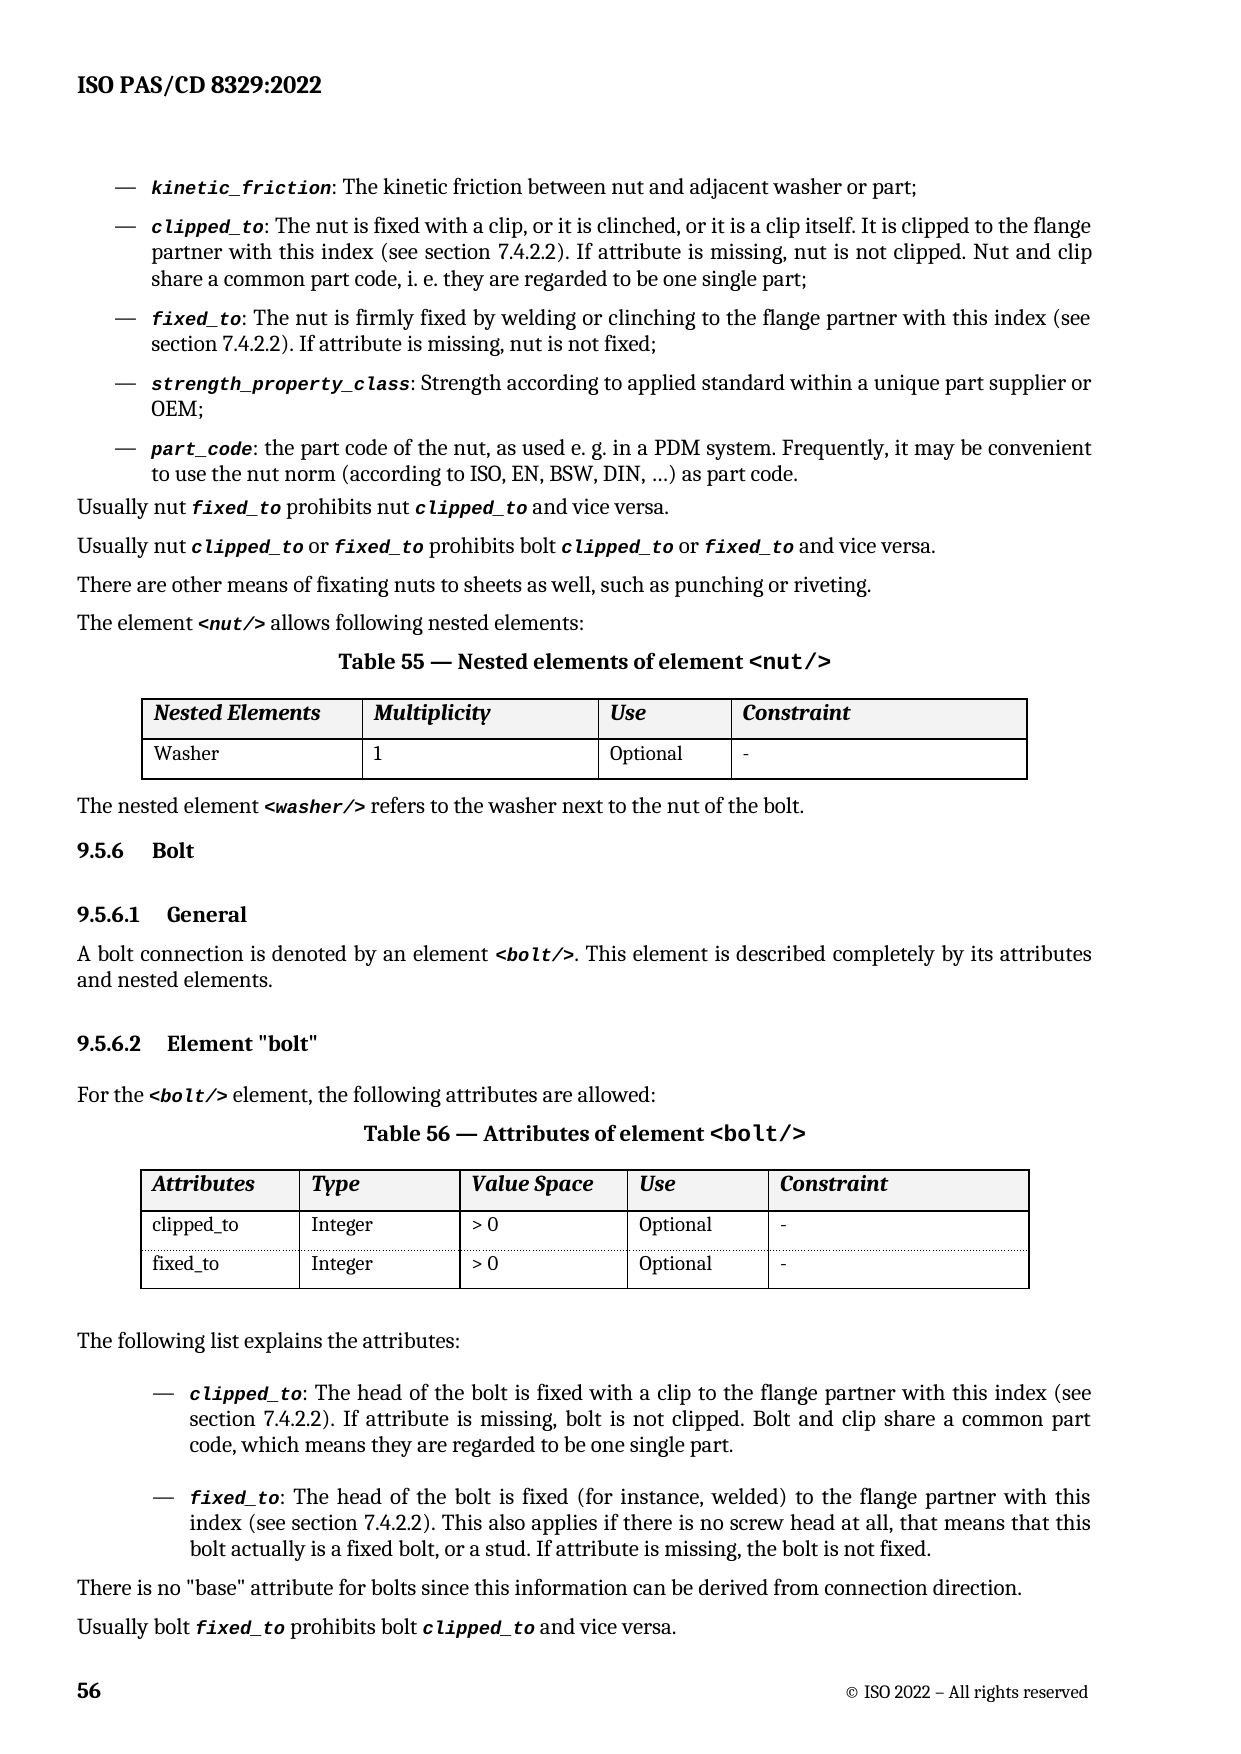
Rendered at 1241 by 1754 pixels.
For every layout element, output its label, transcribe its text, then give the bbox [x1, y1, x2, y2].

text The element <nut/> allows following nested elements: [77, 610, 1092, 637]
list kinetic_friction: The kinetic friction between nut and adjacent washer or part; [114, 174, 1092, 200]
text There are other means of fixating nuts to sheets as well, such as punching or riveting. [77, 571, 1092, 598]
list strength_property_class: Strength according to applied standard within a unique part supplier or OEM; [114, 369, 1092, 422]
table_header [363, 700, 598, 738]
text Table 56 — Attributes of element <bolt/> [77, 1121, 1092, 1148]
text Usually nut fixed_to prohibits nut clipped_to and vice versa. [77, 494, 1092, 520]
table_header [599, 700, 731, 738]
list fixed_to: The nut is firmly fixed by welding or clinching to the flange partner with this index (see section 4.4.2.2). If attribute is missing, nut is not fixed; [114, 304, 1092, 357]
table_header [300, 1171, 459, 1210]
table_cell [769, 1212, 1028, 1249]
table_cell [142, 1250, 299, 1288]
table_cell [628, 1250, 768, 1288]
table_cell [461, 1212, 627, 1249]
text The nested element <washer/> refers to the washer next to the nut of the bolt. [77, 792, 1092, 819]
text Table 55 — Nested elements of element <nut/> [77, 649, 1092, 677]
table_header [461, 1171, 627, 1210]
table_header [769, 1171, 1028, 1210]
text For the <bolt/> element, the following attributes are allowed: [77, 1082, 1092, 1108]
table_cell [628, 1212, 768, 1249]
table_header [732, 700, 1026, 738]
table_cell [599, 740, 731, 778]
list part_code: the part code of the nut, as used e. g. in a PDM system. Frequently, it may be convenient to use the nut norm (according to ISO, EN, BSW, DIN, …) as part code. [114, 435, 1092, 487]
list clipped_to: The nut is fixed with a clip, or it is clinched, or it is a clip itself. It is clipped to the flange partner with this index (see section 4.4.2.2). If attribute is missing, nut is not clipped. Nut and clip share a common part code, i. e. they are regarded to be one single part; [114, 213, 1092, 292]
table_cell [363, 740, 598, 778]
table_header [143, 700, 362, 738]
text Usually nut clipped_to or fixed_to prohibits bolt clipped_to or fixed_to and vice versa. [77, 532, 1092, 559]
text The following list explains the attributes: [77, 1328, 1092, 1354]
list fixed_to: The head of the bolt is fixed (for instance, welded) to the flange partner with this index (see section 4.4.2.2). This also applies if there is no screw head at all, that means that this bolt actually is a fixed bolt, or a stud. If attribute is missing, the bolt is not fixed. [152, 1483, 1092, 1562]
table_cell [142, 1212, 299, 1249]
list clipped_to: The head of the bolt is fixed with a clip to the flange partner with this index (see section 4.4.2.2). If attribute is missing, bolt is not clipped. Bolt and clip share a common part code, which means they are regarded to be one single part. [152, 1379, 1092, 1458]
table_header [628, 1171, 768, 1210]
text A bolt connection is denoted by an element <bolt/>. This element is described completely by its attributes and nested elements. [77, 940, 1092, 993]
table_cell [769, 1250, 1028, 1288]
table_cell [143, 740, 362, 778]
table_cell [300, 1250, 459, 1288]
subtitle Element "bolt" [77, 1031, 1092, 1057]
subtitle General [77, 901, 1092, 928]
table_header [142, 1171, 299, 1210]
subtitle Bolt [77, 838, 1092, 864]
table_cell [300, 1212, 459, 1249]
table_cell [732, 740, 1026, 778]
text There is no "base" attribute for bolts since this information can be derived from connection direction. [77, 1575, 1092, 1601]
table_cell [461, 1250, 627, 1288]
text Usually bolt fixed_to prohibits bolt clipped_to and vice versa. [77, 1614, 1092, 1640]
